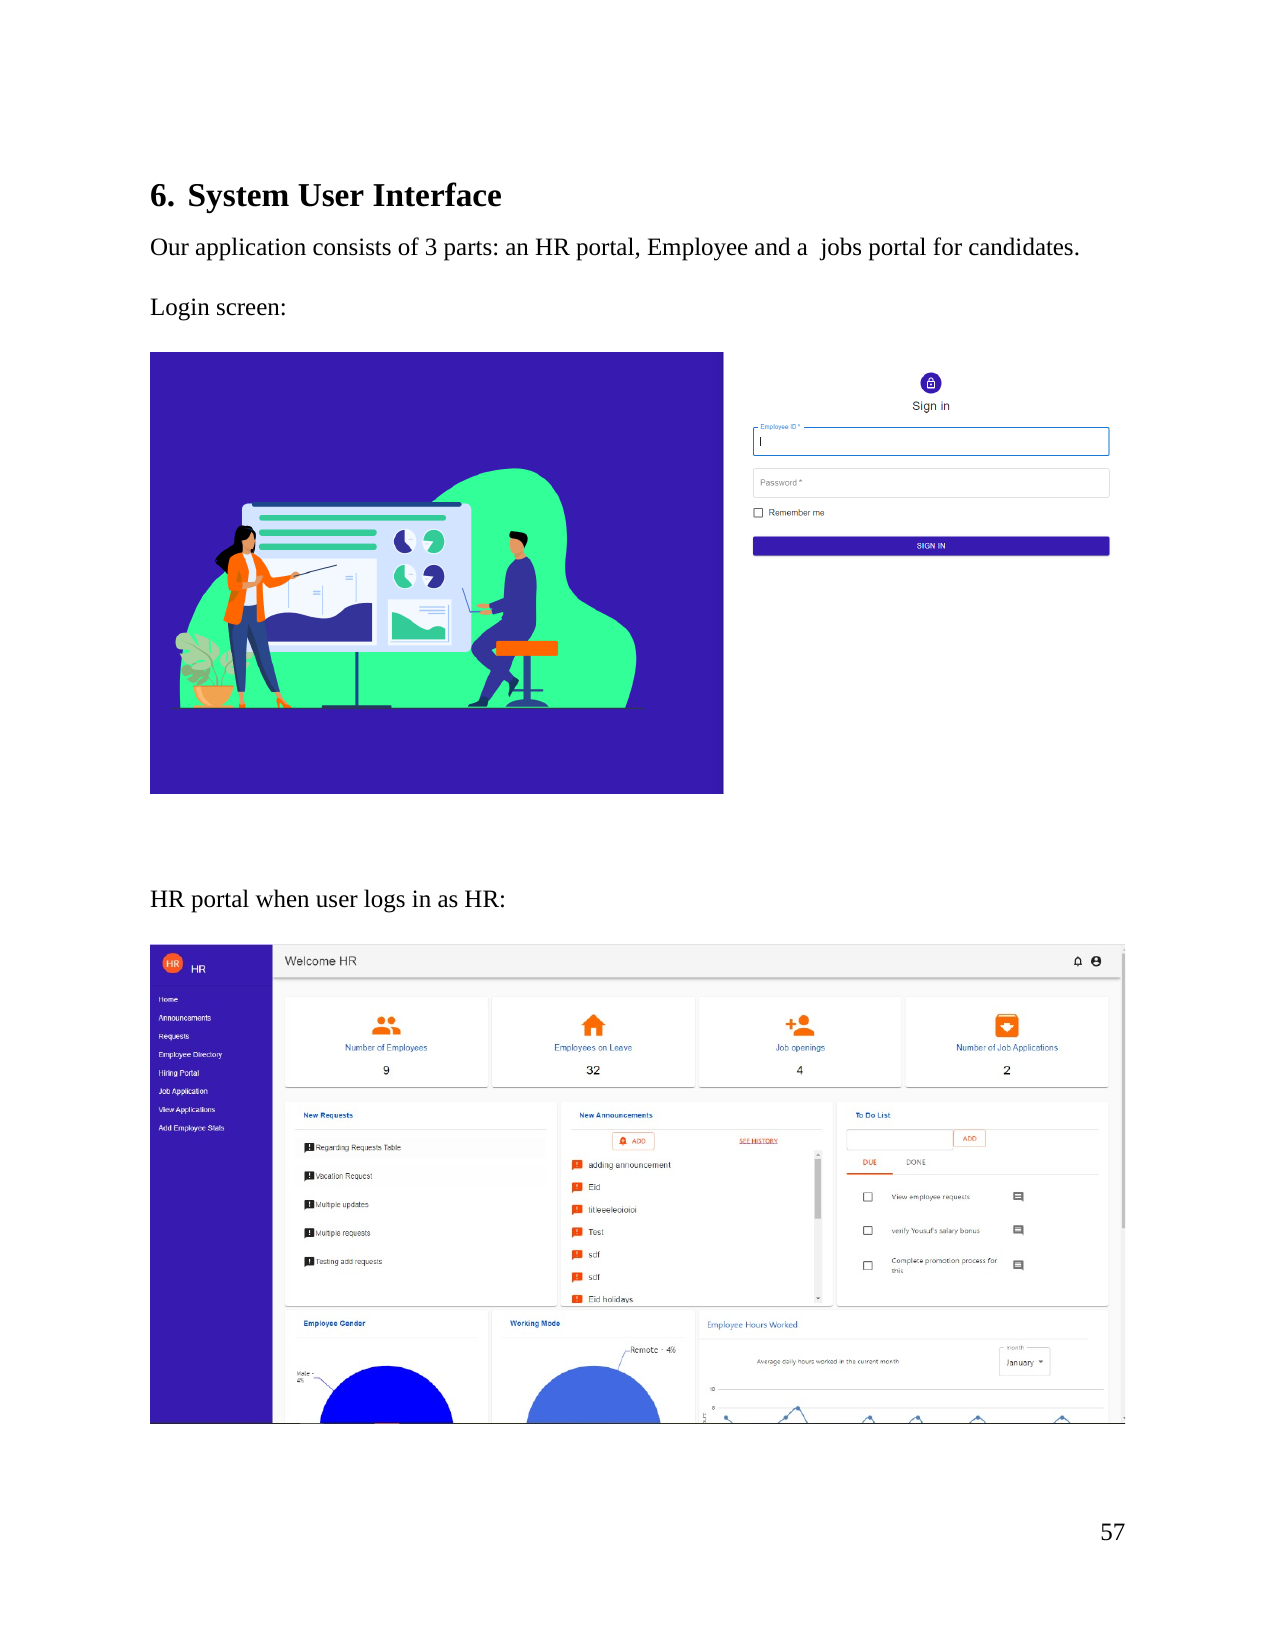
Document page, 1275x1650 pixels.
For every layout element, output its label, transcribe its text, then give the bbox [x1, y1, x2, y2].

picture [150, 352, 1125, 794]
text Our application consists of 3 parts: an HR portal, Employee and a jobs portal for candidates. [150, 232, 1125, 261]
picture [150, 944, 1125, 1424]
subtitle System User Interface [150, 175, 1125, 213]
text Login screen: [150, 292, 1125, 321]
text HR portal when user logs in as HR: [150, 884, 1125, 913]
